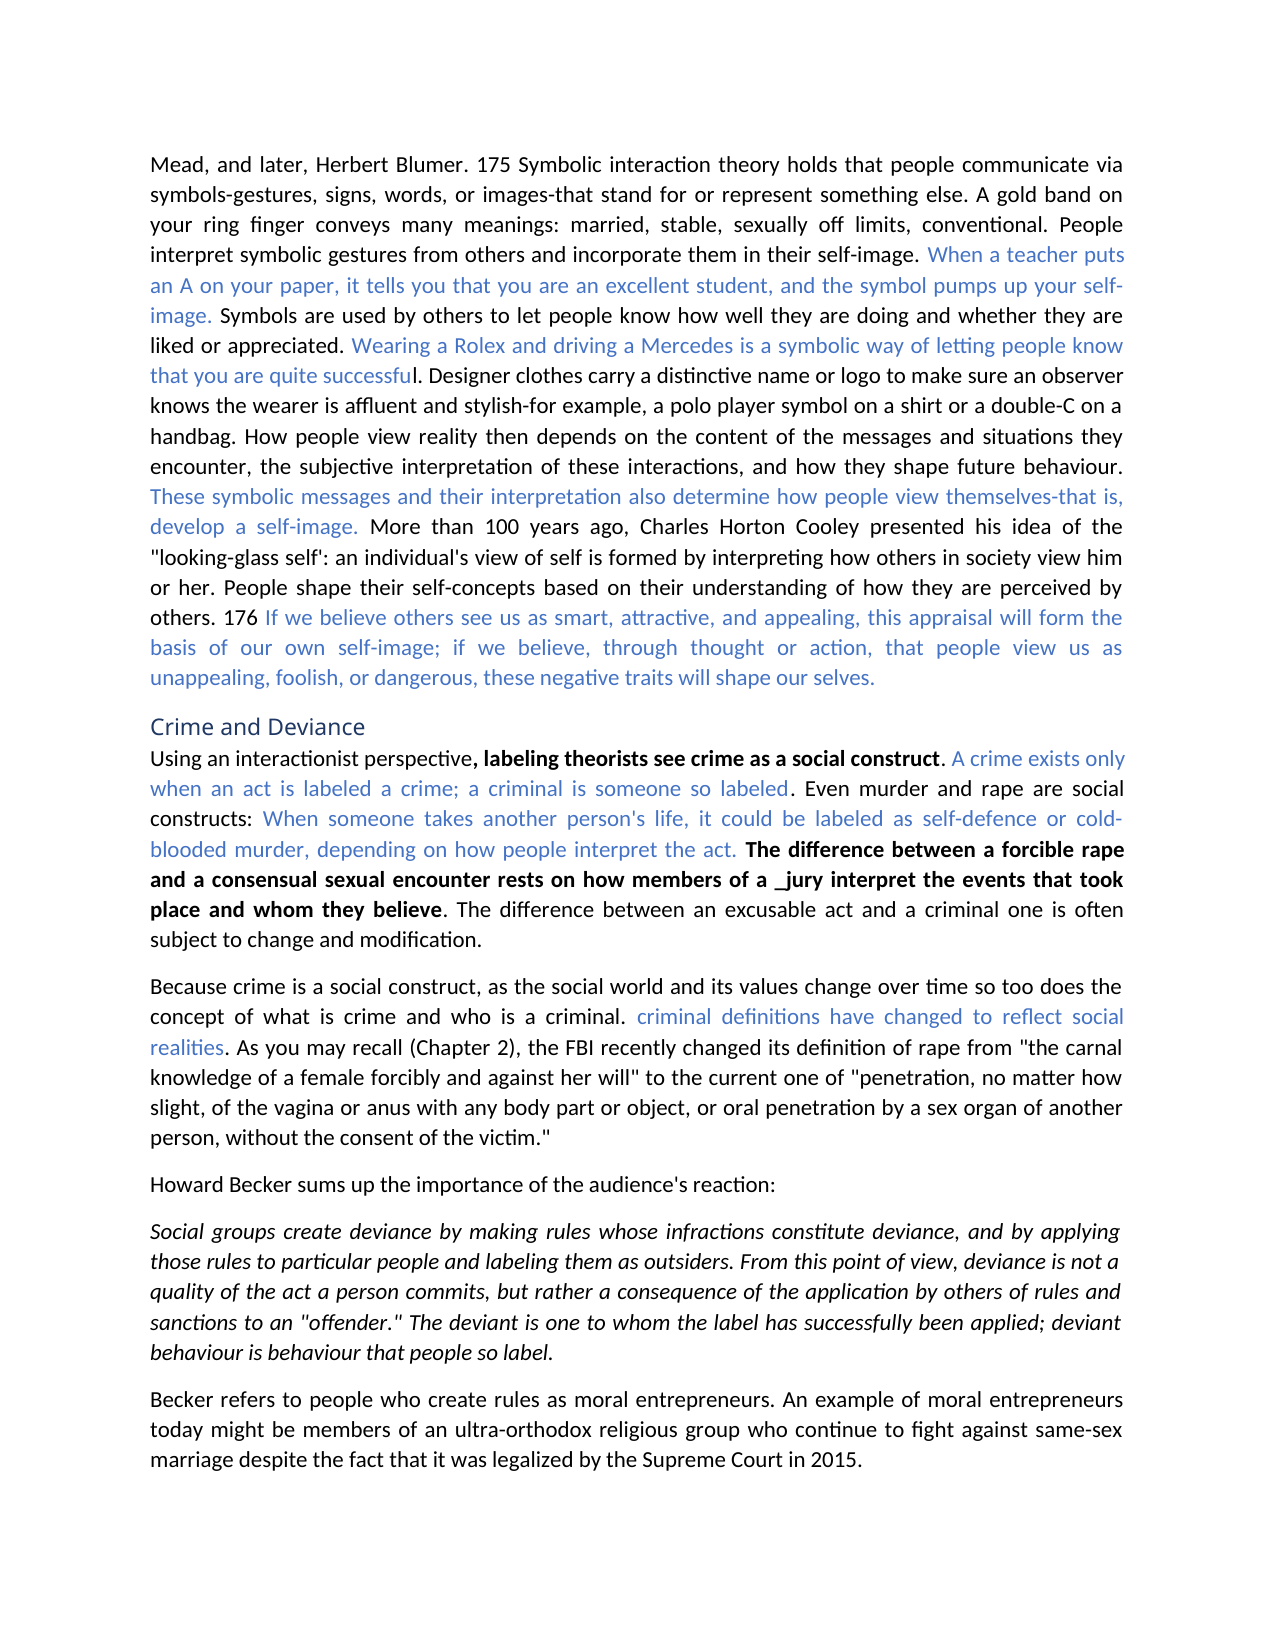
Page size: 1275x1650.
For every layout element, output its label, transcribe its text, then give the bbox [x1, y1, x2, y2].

text Because crime is a social construct, as the social world and its values change over time so too does the concept of what is crime and who is a criminal. criminal definitions have changed to reflect social realities. As you may recall (Chapter 2), the FBI recently changed its definition of rape from "the carnal knowledge of a female forcibly and against her will" to the current one of "penetration, no matter how slight, of the vagina or anus with any body part or object, or oral penetration by a sex organ of another person, without the consent of the victim." [150, 972, 1125, 1151]
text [150, 150, 1125, 692]
text Using an interactionist perspective, labeling theorists see crime as a social construct. A crime exists only when an act is labeled a crime; a criminal is someone so labeled. Even murder and rape are social constructs: When someone takes another person's life, it could be labeled as self-defence or cold-blooded murder, depending on how people interpret the act. The difference between a forcible rape and a consensual sexual encounter rests on how members of a _jury interpret the events that took place and whom they believe. The difference between an excusable act and a criminal one is often subject to change and modification. [150, 744, 1125, 953]
text Becker refers to people who create rules as moral entrepreneurs. An example of moral entrepreneurs today might be members of an ultra-orthodox religious group who continue to fight against same-sex marriage despite the fact that it was legalized by the Supreme Court in 2015. [150, 1385, 1125, 1473]
text Social groups create deviance by making rules whose infractions constitute deviance, and by applying those rules to particular people and labeling them as outsiders. From this point of view, deviance is not a quality of the act a person commits, but rather a consequence of the application by others of rules and sanctions to an "offender." The deviant is one to whom the label has successfully been applied; deviant behaviour is behaviour that people so label. [150, 1217, 1125, 1366]
text Howard Becker sums up the importance of the audience's reaction: [150, 1170, 1125, 1198]
subtitle Crime and Deviance [150, 710, 1125, 742]
